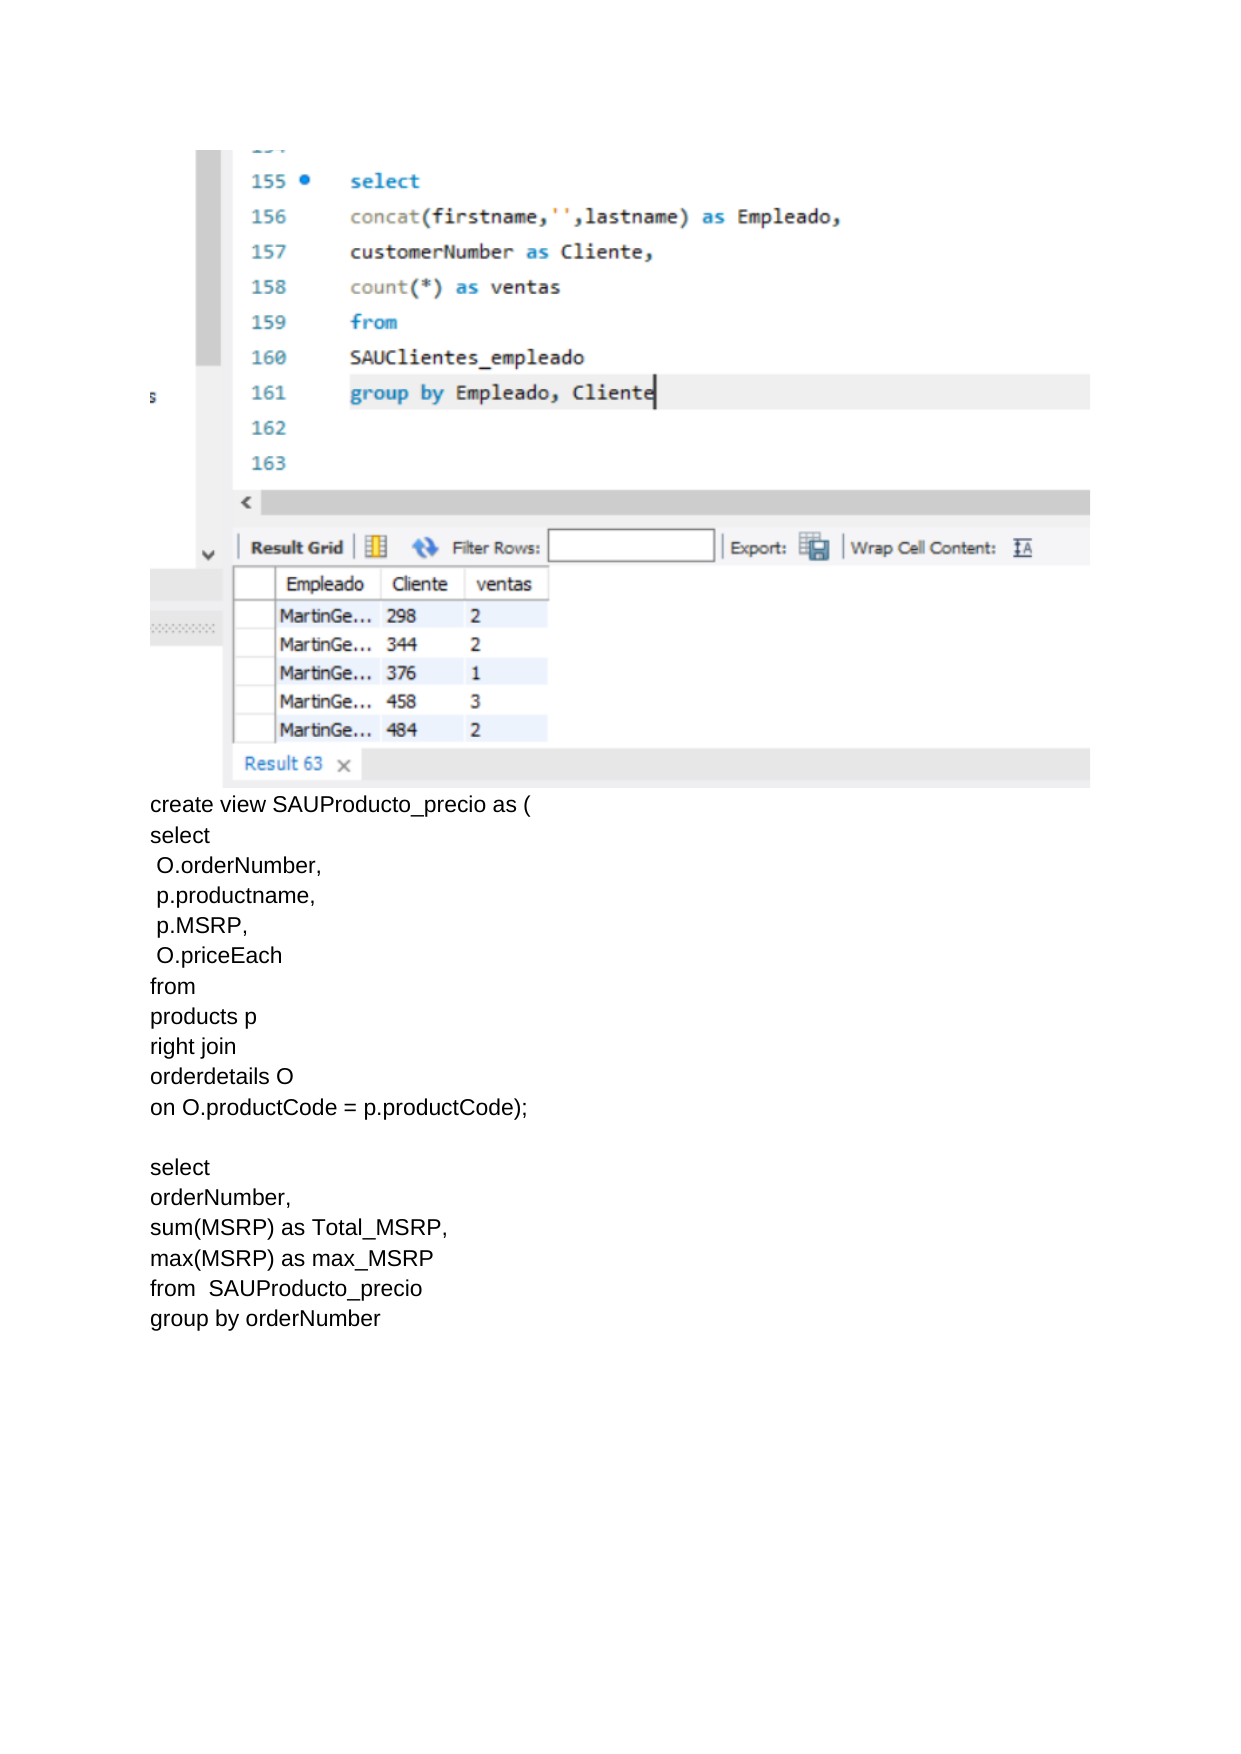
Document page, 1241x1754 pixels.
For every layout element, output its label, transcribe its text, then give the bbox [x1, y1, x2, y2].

text products p [150, 1003, 1090, 1029]
text max(MSRP) as max_MSRP [150, 1244, 1090, 1271]
text p.productname, [150, 882, 1090, 908]
text O.priceEach [150, 942, 1090, 969]
text on O.productCode = p.productCode); [150, 1093, 1090, 1120]
text create view SAUProducto_precio as ( [150, 791, 1090, 818]
text select [150, 1154, 1090, 1180]
text orderdetails O [150, 1063, 1090, 1089]
text p.MSRP, [150, 912, 1090, 938]
picture [150, 150, 1091, 788]
text orderNumber, [150, 1184, 1090, 1210]
text sum(MSRP) as Total_MSRP, [150, 1214, 1090, 1241]
text group by orderNumber [150, 1305, 1090, 1331]
text O.orderNumber, [150, 852, 1090, 878]
text right join [150, 1033, 1090, 1059]
text select [150, 822, 1090, 848]
text from [150, 973, 1090, 999]
text from SAUProducto_precio [150, 1275, 1090, 1301]
